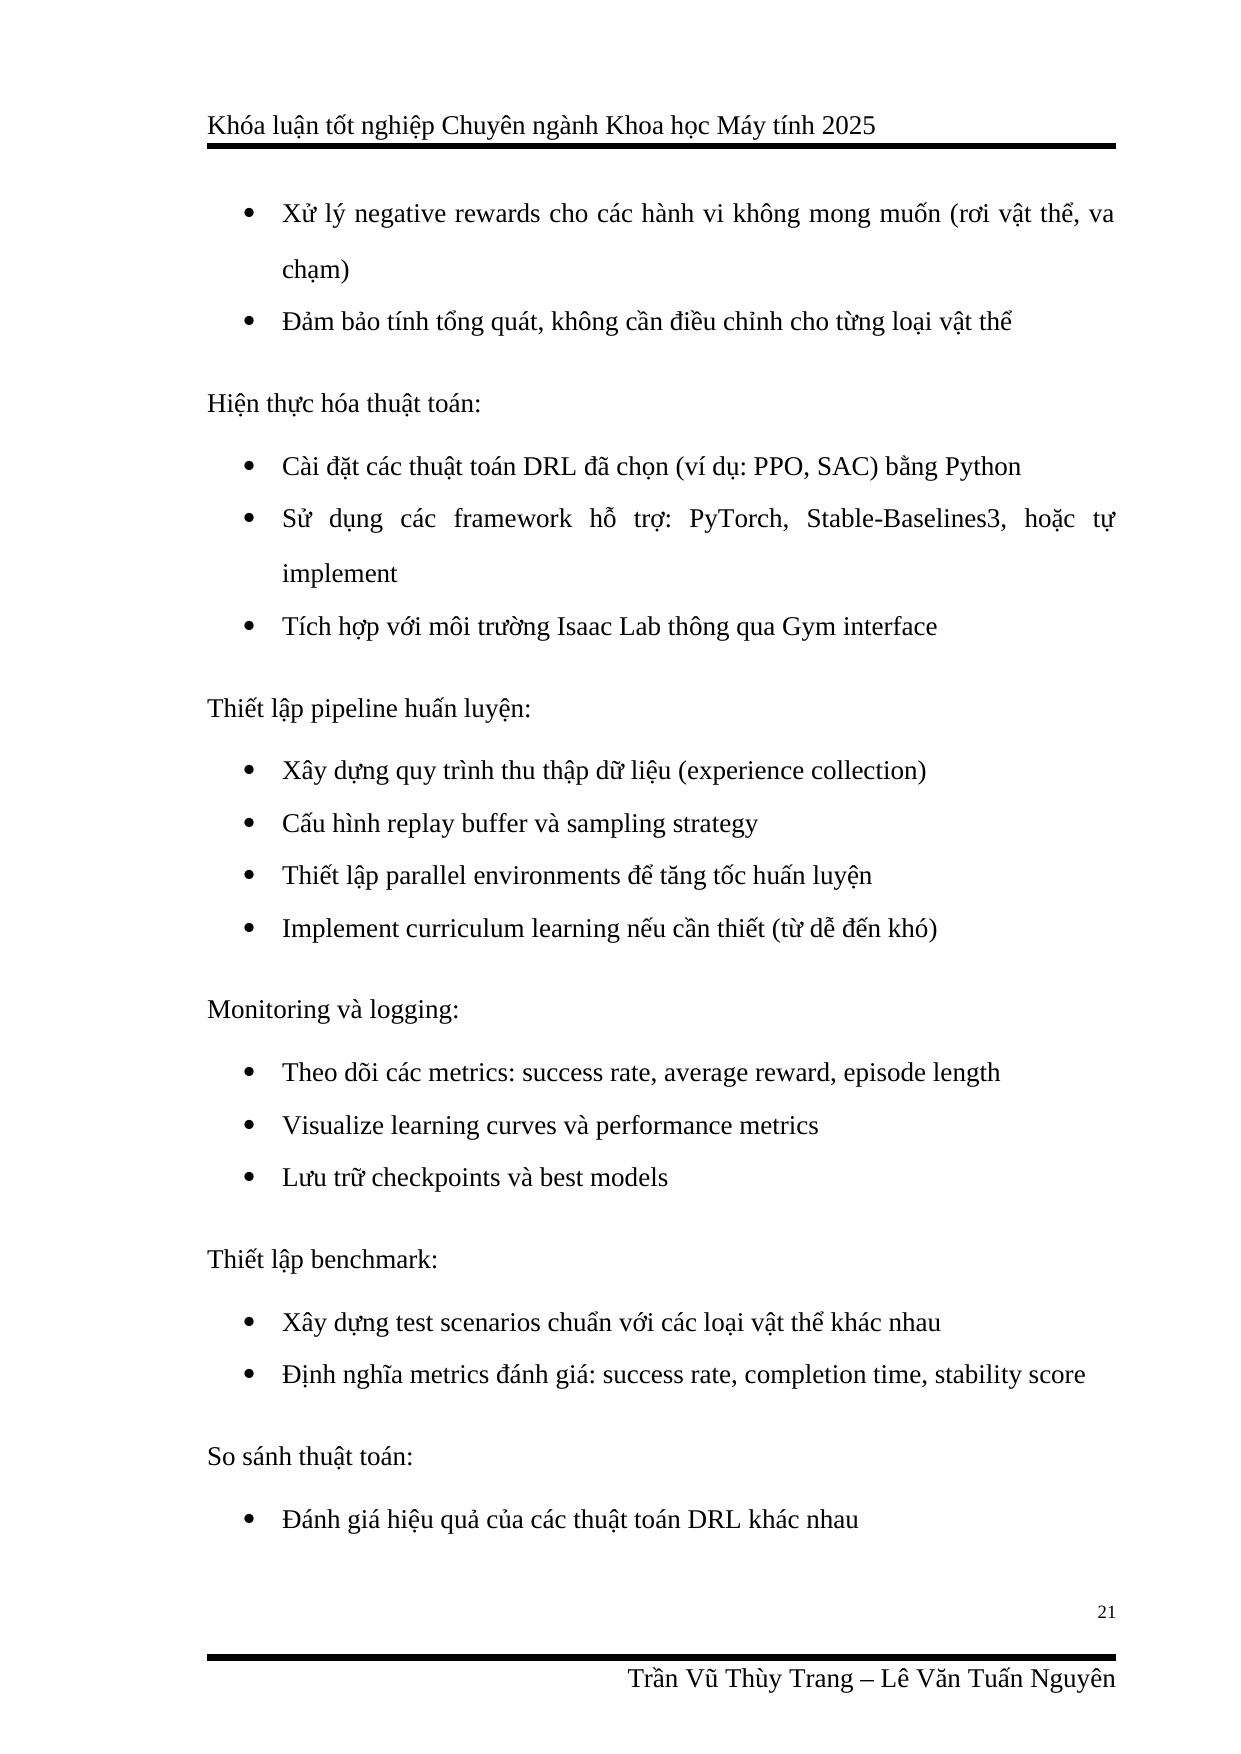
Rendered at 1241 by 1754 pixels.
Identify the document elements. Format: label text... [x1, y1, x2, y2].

list Đánh giá hiệu quả của các thuật toán DRL khác nhau [244, 1500, 1116, 1537]
list Lưu trữ checkpoints và best models [244, 1159, 1116, 1196]
text So sánh thuật toán: [207, 1437, 1116, 1474]
list Xây dựng test scenarios chuẩn với các loại vật thể khác nhau [244, 1303, 1116, 1340]
list Xây dựng quy trình thu thập dữ liệu (experience collection) [244, 752, 1116, 788]
list Đảm bảo tính tổng quát, không cần điều chỉnh cho từng loại vật thể [244, 302, 1116, 339]
list Tích hợp với môi trường Isaac Lab thông qua Gym interface [244, 607, 1116, 644]
text Monitoring và logging: [207, 991, 1116, 1028]
list Visualize learning curves và performance metrics [244, 1106, 1116, 1143]
text Hiện thực hóa thuật toán: [207, 384, 1116, 421]
text Thiết lập pipeline huấn luyện: [207, 689, 1116, 726]
list Thiết lập parallel environments để tăng tốc huấn luyện [244, 857, 1116, 893]
list Theo dõi các metrics: success rate, average reward, episode length [244, 1054, 1116, 1091]
list Sử dụng các framework hỗ trợ: PyTorch, Stable-Baselines3, hoặc tự implement [244, 499, 1116, 592]
text Thiết lập benchmark: [207, 1240, 1116, 1277]
list Định nghĩa metrics đánh giá: success rate, completion time, stability score [244, 1356, 1116, 1392]
list Cài đặt các thuật toán DRL đã chọn (ví dụ: PPO, SAC) bằng Python [244, 447, 1116, 484]
list Cấu hình replay buffer và sampling strategy [244, 804, 1116, 841]
list Xử lý negative rewards cho các hành vi không mong muốn (rơi vật thể, va chạm) [244, 195, 1116, 287]
list Implement curriculum learning nếu cần thiết (từ dễ đến khó) [244, 909, 1116, 946]
